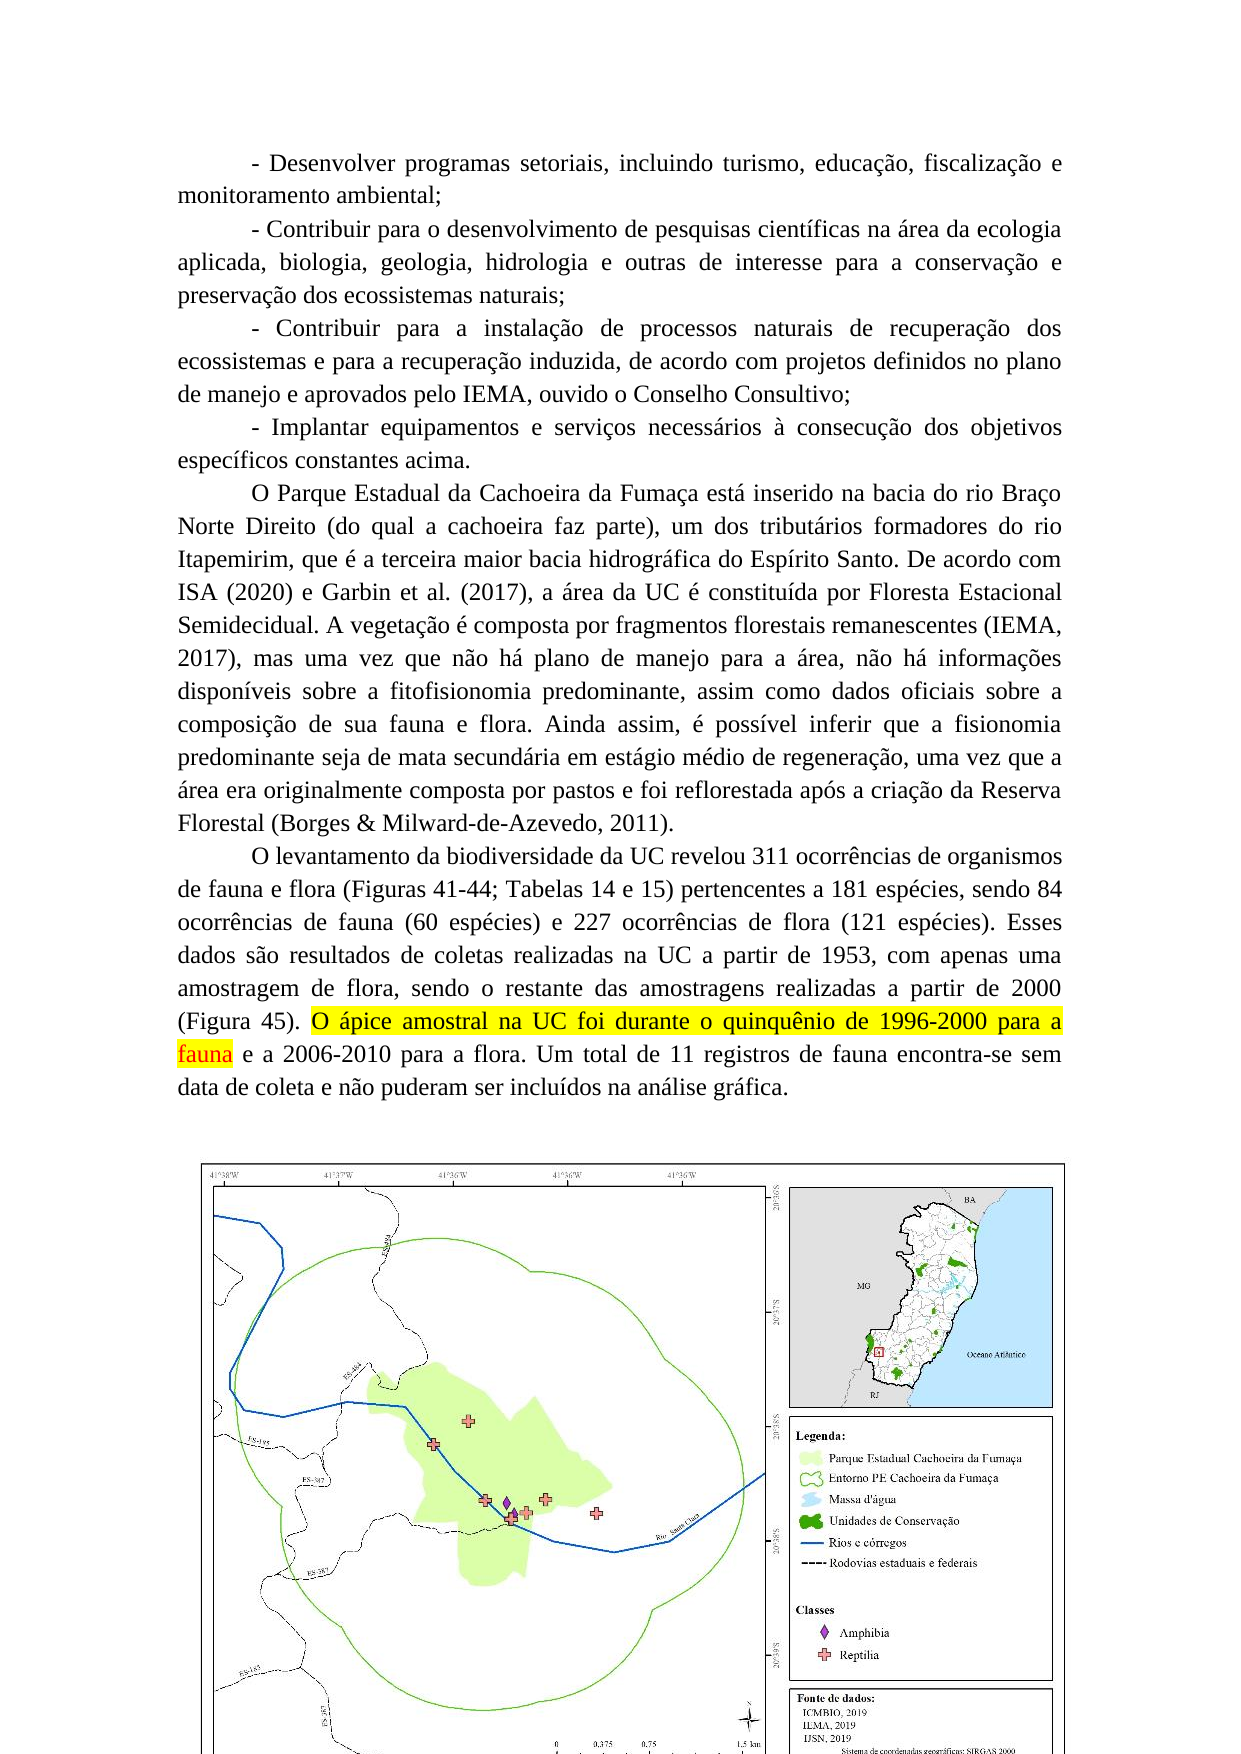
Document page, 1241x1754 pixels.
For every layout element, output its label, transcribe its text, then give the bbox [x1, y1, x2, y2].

text O levantamento da biodiversidade da UC revelou 311 ocorrências de organismos de fauna e flora (Figuras 41-44; Tabelas 14 e 15) pertencentes a 181 espécies, sendo 84 ocorrências de fauna (60 espécies) e 227 ocorrências de flora (121 espécies). Esses dados são resultados de coletas realizadas na UC a partir de 1953, com apenas uma amostragem de flora, sendo o restante das amostragens realizadas a partir de 2000 (Figura 45). O ápice amostral na UC foi durante o quinquênio de 1996-2000 para a fauna e a 2006-2010 para a flora. Um total de 11 registros de fauna encontra-se sem data de coleta e não puderam ser incluídos na análise gráfica. [177, 841, 1063, 1101]
text - Desenvolver programas setoriais, incluindo turismo, educação, fiscalização e monitoramento ambiental; [177, 148, 1063, 209]
text - Contribuir para o desenvolvimento de pesquisas científicas na área da ecologia aplicada, biologia, geologia, hidrologia e outras de interesse para a conservação e preservação dos ecossistemas naturais; [177, 214, 1063, 308]
text - Contribuir para a instalação de processos naturais de recuperação dos ecossistemas e para a recuperação induzida, de acordo com projetos definidos no plano de manejo e aprovados pelo IEMA, ouvido o Conselho Consultivo; [177, 313, 1063, 407]
text O Parque Estadual da Cachoeira da Fumaça está inserido na bacia do rio Braço Norte Direito (do qual a cachoeira faz parte), um dos tributários formadores do rio Itapemirim, que é a terceira maior bacia hidrográfica do Espírito Santo. De acordo com ISA (2020) e Garbin et al. (2017), a área da UC é constituída por Floresta Estacional Semidecidual. A vegetação é composta por fragmentos florestais remanescentes (IEMA, 2017), mas uma vez que não há plano de manejo para a área, não há informações disponíveis sobre a fitofisionomia predominante, assim como dados oficiais sobre a composição de sua fauna e flora. Ainda assim, é possível inferir que a fisionomia predominante seja de mata secundária em estágio médio de regeneração, uma vez que a área era originalmente composta por pastos e foi reflorestada após a criação da Reserva Florestal (Borges & Milward-de-Azevedo, 2011). [177, 478, 1063, 837]
picture [192, 1157, 1072, 1754]
text - Implantar equipamentos e serviços necessários à consecução dos objetivos específicos constantes acima. [177, 412, 1063, 473]
